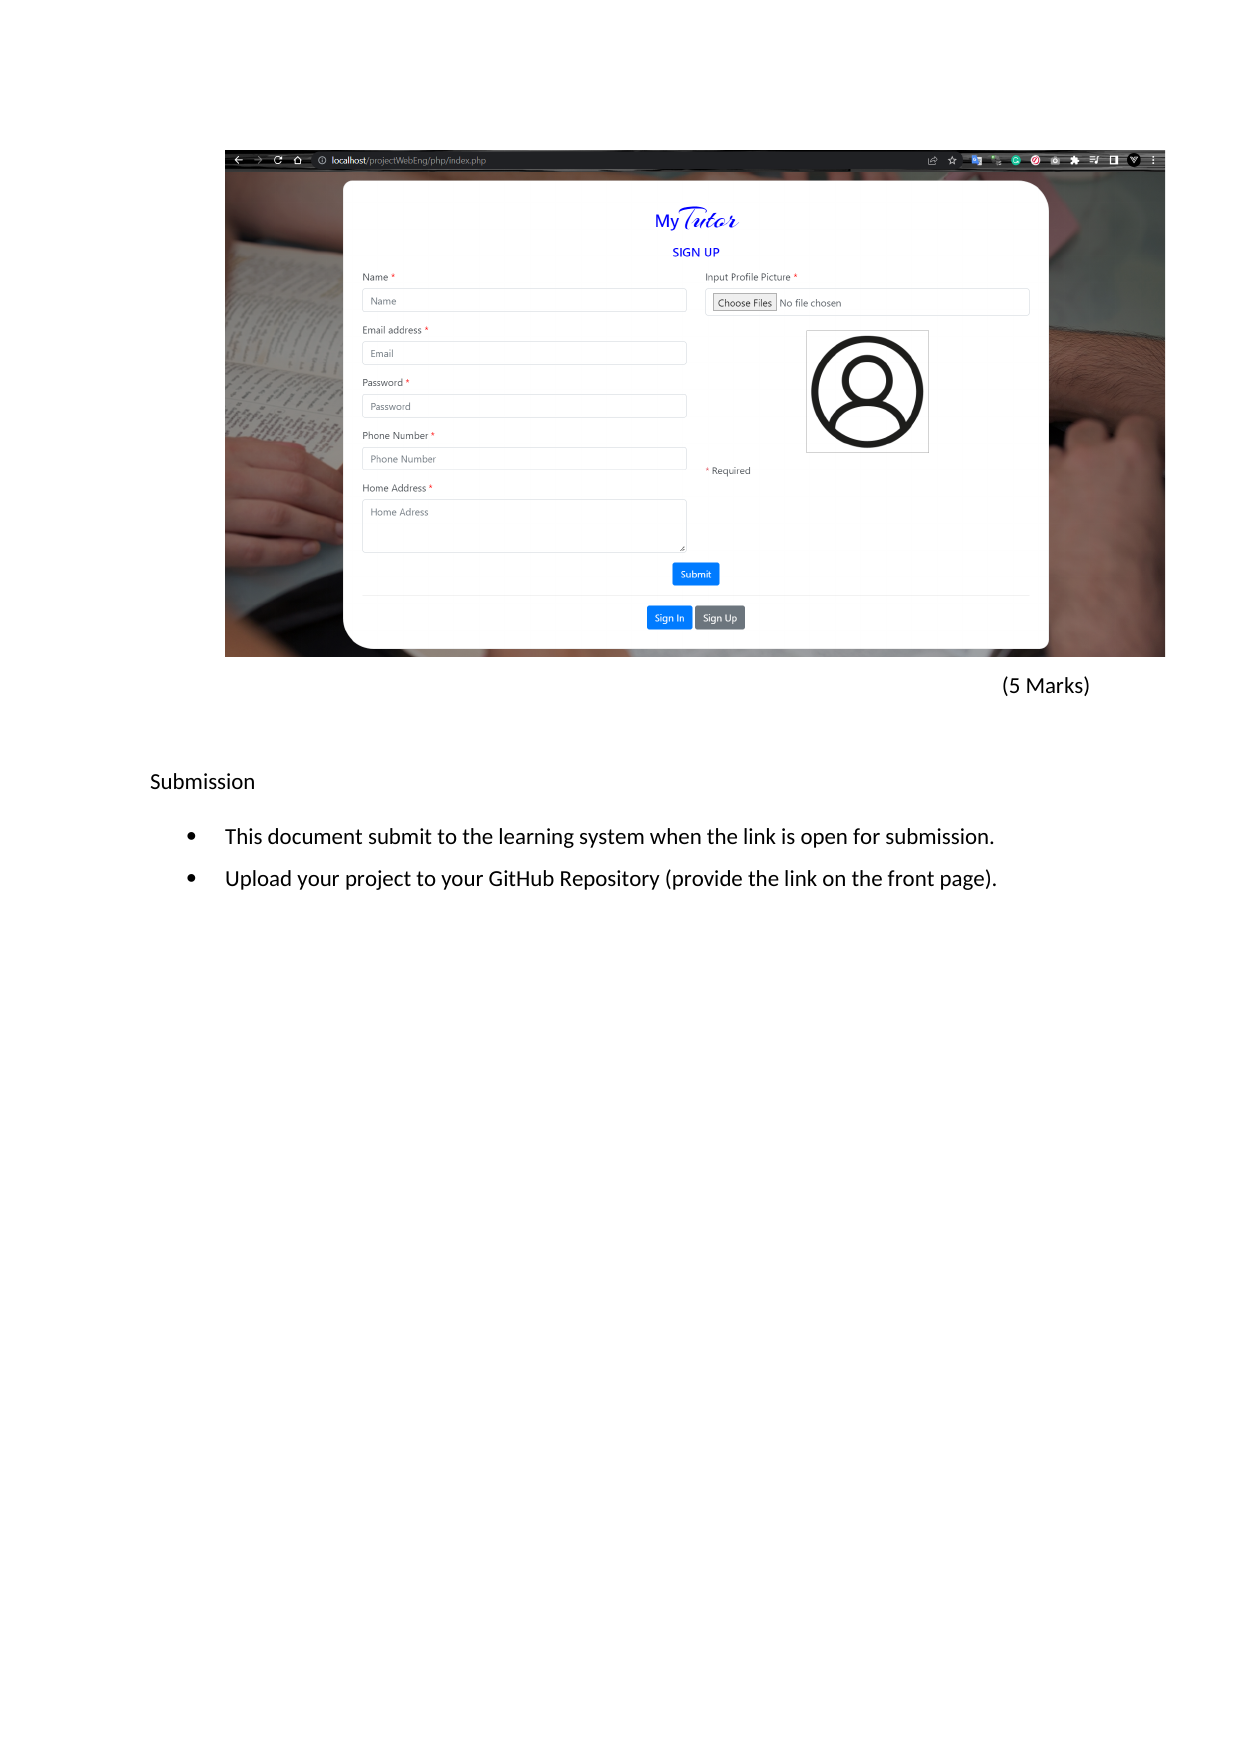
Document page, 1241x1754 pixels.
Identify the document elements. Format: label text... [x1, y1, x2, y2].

list This document submit to the learning system when the link is open for submission. [187, 822, 1090, 850]
text Submission [150, 767, 1090, 796]
picture [225, 150, 1166, 657]
list Upload your project to your GitHub Repository (provide the link on the front page). [187, 864, 1090, 892]
list (5 Marks) [225, 671, 1090, 699]
